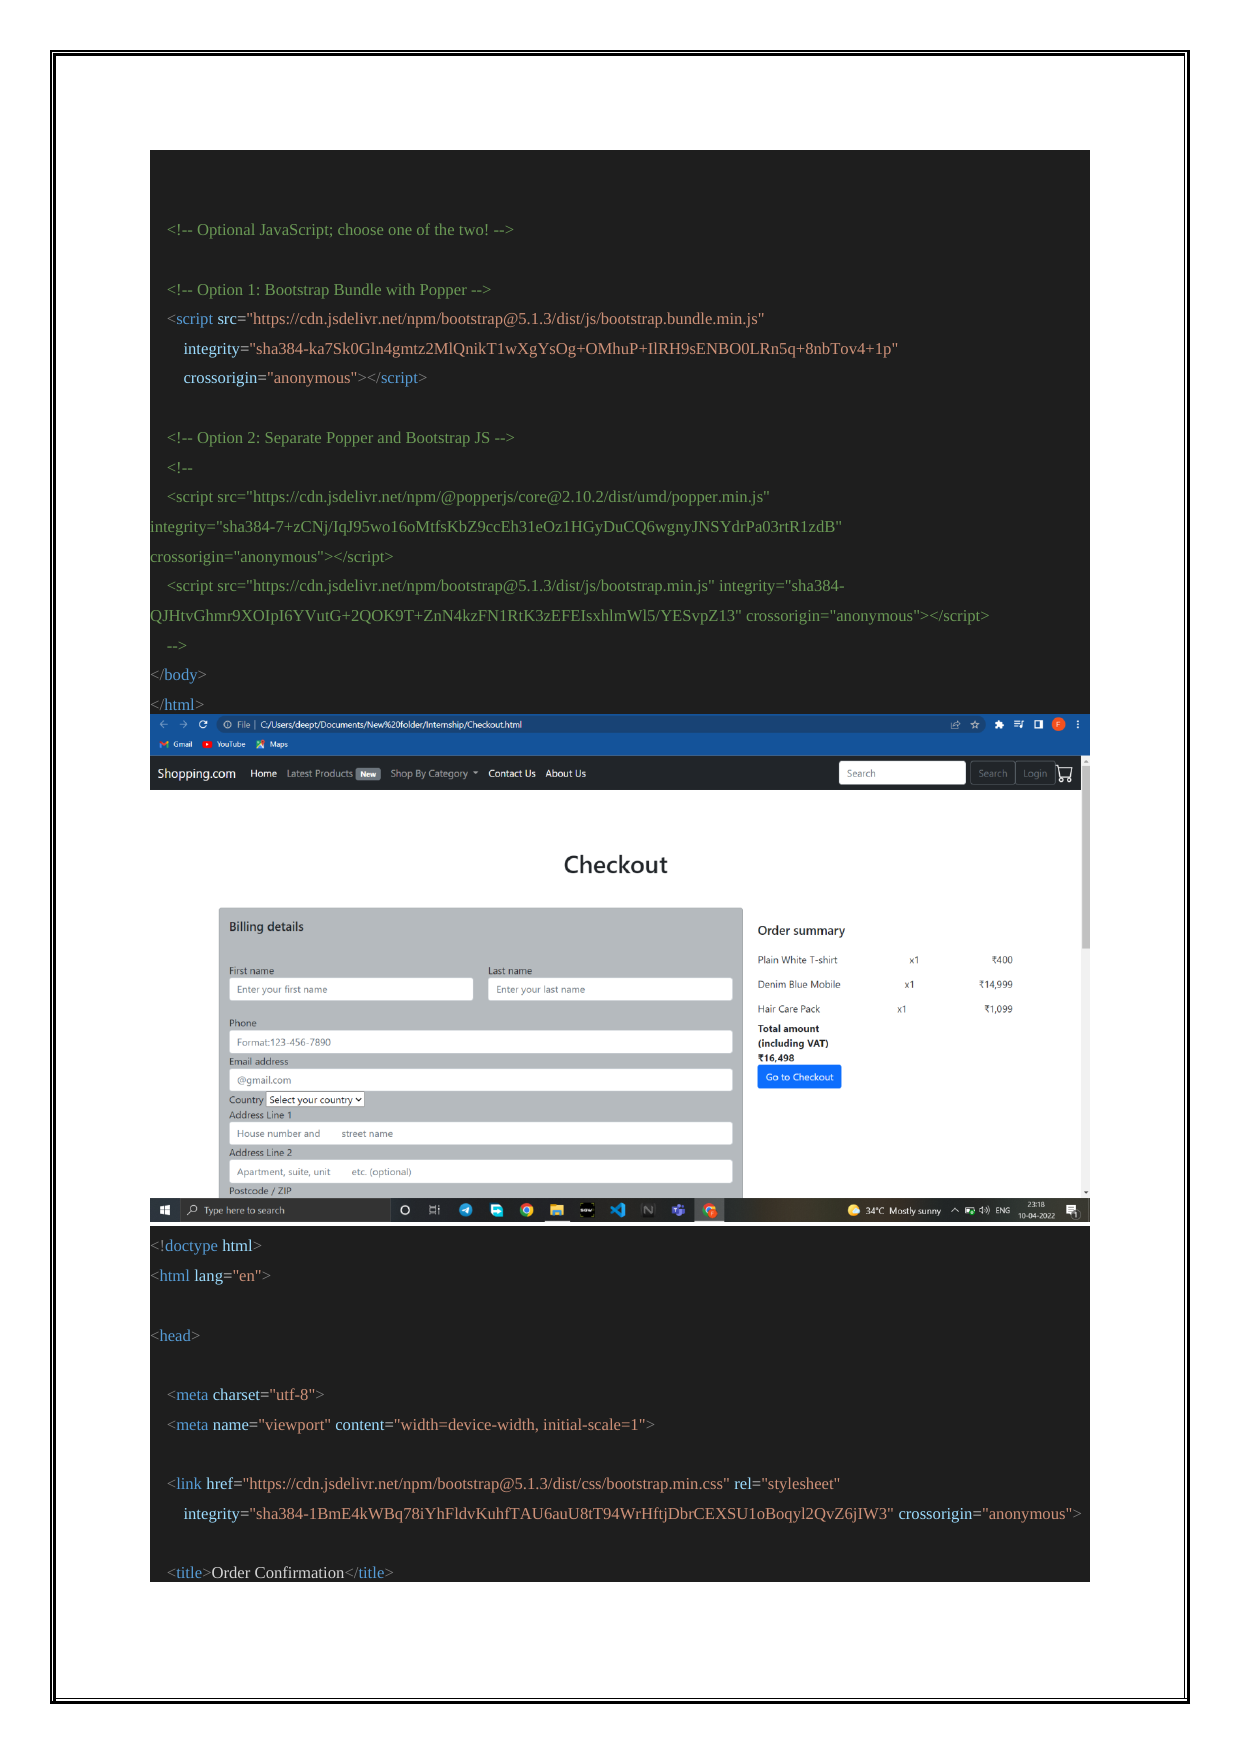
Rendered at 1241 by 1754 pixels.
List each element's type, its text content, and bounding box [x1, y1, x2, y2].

text <title>Order Confirmation</title> [150, 1552, 1090, 1582]
text <script src="https://cdn.jsdelivr.net/npm/bootstrap@5.1.3/dist/js/bootstrap.min.js" integrity="sha384-QJHtvGhmr9XOIpI6YVutG+2QOK9T+ZnN4kzFN1RtK3zEFEIsxhlmWl5/YESvpZ13" crossorigin="anonymous"></script> [150, 566, 1090, 625]
text <!doctype html> [150, 1226, 1090, 1255]
text <!-- Optional JavaScript; choose one of the two! --> [150, 209, 1090, 239]
text <!-- Option 1: Bootstrap Bundle with Popper --> [150, 269, 1090, 298]
text crossorigin="anonymous"></script> [150, 358, 1090, 387]
text integrity="sha384-1BmE4kWBq78iYhFldvKuhfTAU6auU8tT94WrHftjDbrCEXSU1oBoqyl2QvZ6jIW3" crossorigin="anonymous"> [150, 1493, 1090, 1523]
text <meta name="viewport" content="width=device-width, initial-scale=1"> [150, 1404, 1090, 1433]
text <head> [150, 1315, 1090, 1344]
text <meta charset="utf-8"> [150, 1374, 1090, 1404]
text </html> [150, 684, 1090, 714]
text </body> [150, 655, 1090, 684]
text <link href="https://cdn.jsdelivr.net/npm/bootstrap@5.1.3/dist/css/bootstrap.min.css" rel="stylesheet" [150, 1463, 1090, 1493]
picture [150, 714, 1090, 1222]
text <html lang="en"> [150, 1255, 1090, 1285]
text <script src="https://cdn.jsdelivr.net/npm/@popperjs/core@2.10.2/dist/umd/popper.min.js" integrity="sha384-7+zCNj/IqJ95wo16oMtfsKbZ9ccEh31eOz1HGyDuCQ6wgnyJNSYdrPa03rtR1zdB" crossorigin="anonymous"></script> [150, 477, 1090, 566]
text <!-- [150, 447, 1090, 477]
text --> [150, 625, 1090, 655]
text integrity="sha384-ka7Sk0Gln4gmtz2MlQnikT1wXgYsOg+OMhuP+IlRH9sENBO0LRn5q+8nbTov4+1p" [150, 328, 1090, 358]
text <script src="https://cdn.jsdelivr.net/npm/bootstrap@5.1.3/dist/js/bootstrap.bundle.min.js" [150, 298, 1090, 328]
text <!-- Option 2: Separate Popper and Bootstrap JS --> [150, 417, 1090, 447]
